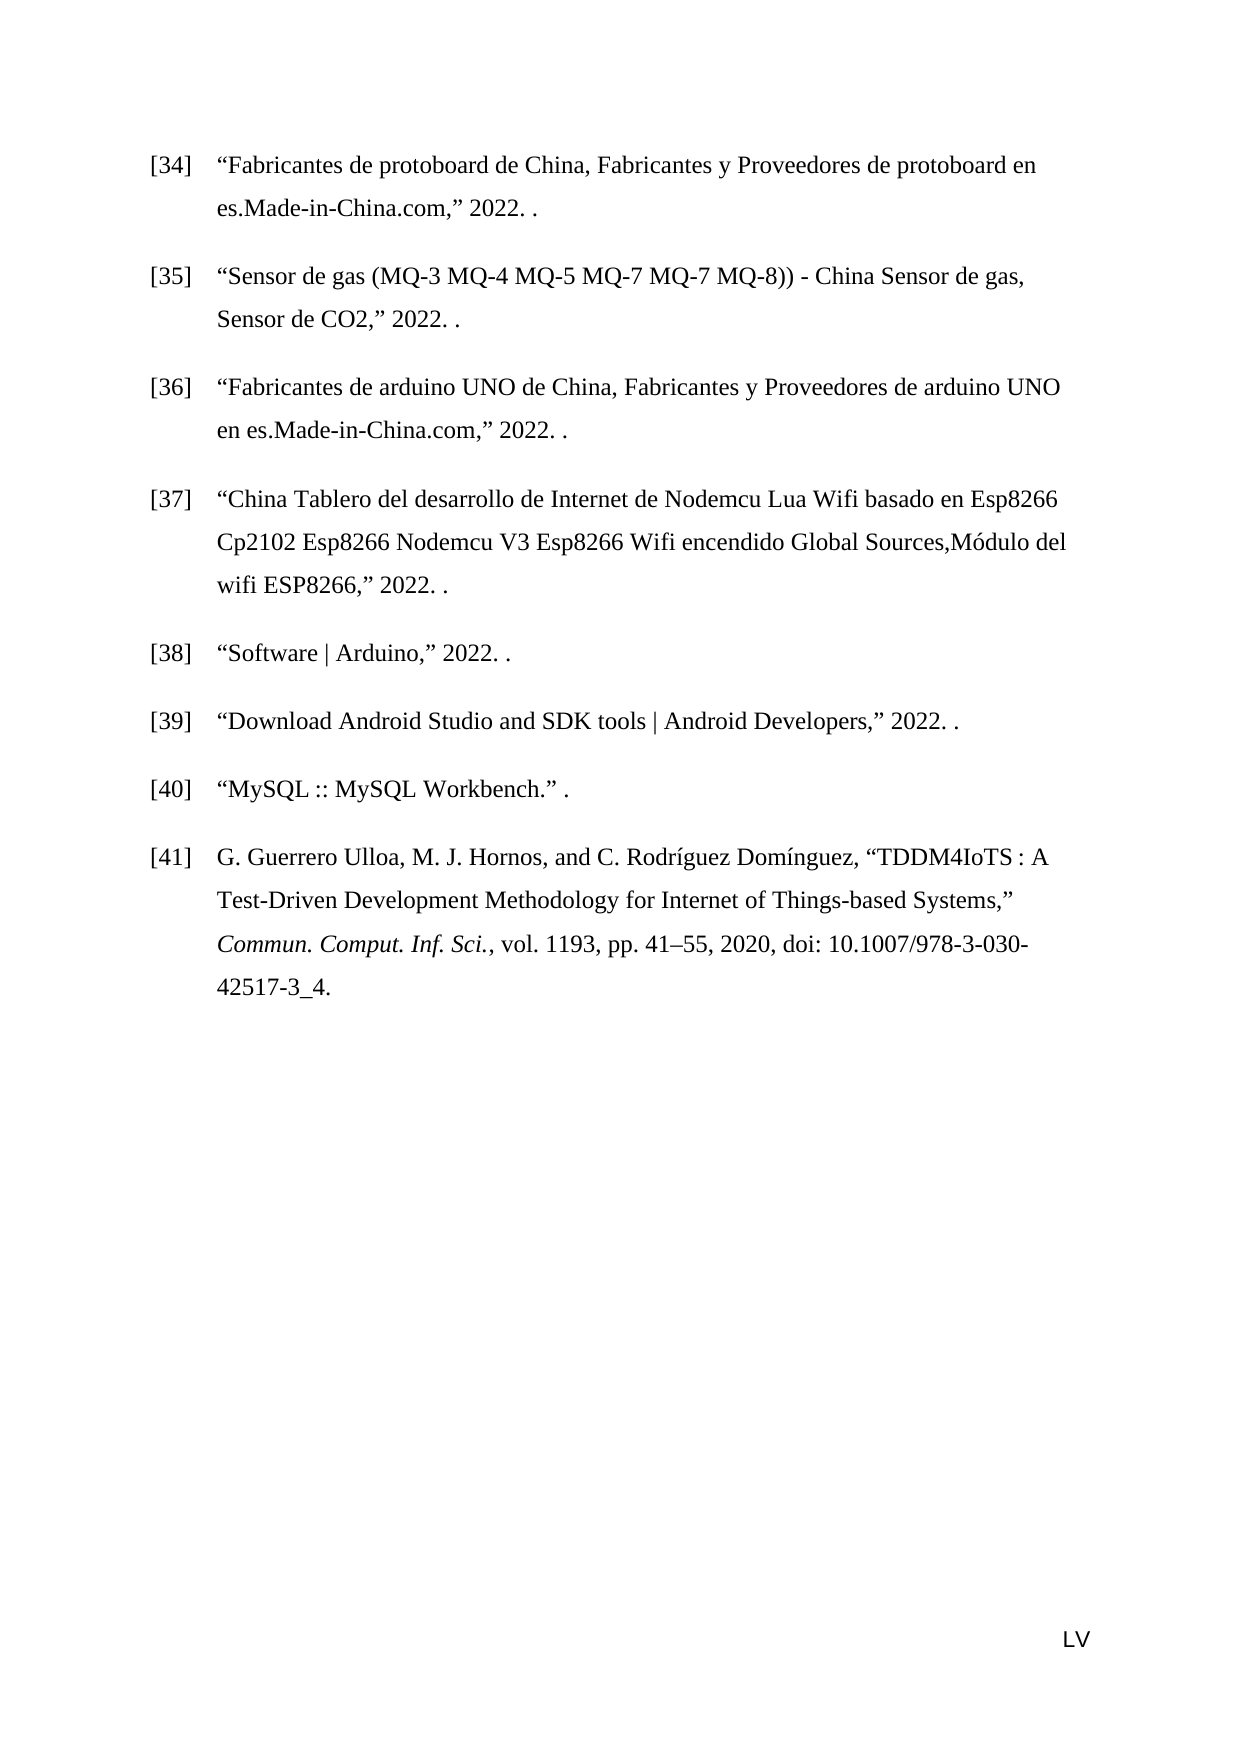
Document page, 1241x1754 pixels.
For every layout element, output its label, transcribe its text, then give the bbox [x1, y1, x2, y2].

text [41] G. Guerrero Ulloa, M. J. Hornos, and C. Rodríguez Domínguez, “TDDM4IoTS : A Test-Driven Development Methodology for Internet of Things-based Systems,” Commun. Comput. Inf. Sci., vol. 1193, pp. 41–55, 2020, doi: 10.1007/978-3-030-42517-3_4. [150, 842, 1090, 1001]
text [35] “Sensor de gas (MQ-3 MQ-4 MQ-5 MQ-7 MQ-7 MQ-8)) - China Sensor de gas, Sensor de CO2,” 2022. . [150, 261, 1090, 333]
text [36] “Fabricantes de arduino UNO de China, Fabricantes y Proveedores de arduino UNO en es.Made-in-China.com,” 2022. . [150, 372, 1090, 444]
text [40] “MySQL :: MySQL Workbench.” . [150, 774, 1090, 803]
text [37] “China Tablero del desarrollo de Internet de Nodemcu Lua Wifi basado en Esp8266 Cp2102 Esp8266 Nodemcu V3 Esp8266 Wifi encendido Global Sources,Módulo del wifi ESP8266,” 2022. . [150, 484, 1090, 599]
text [38] “Software | Arduino,” 2022. . [150, 638, 1090, 667]
text [39] “Download Android Studio and SDK tools | Android Developers,” 2022. . [150, 706, 1090, 735]
text [34] “Fabricantes de protoboard de China, Fabricantes y Proveedores de protoboard en es.Made-in-China.com,” 2022. . [150, 150, 1090, 222]
